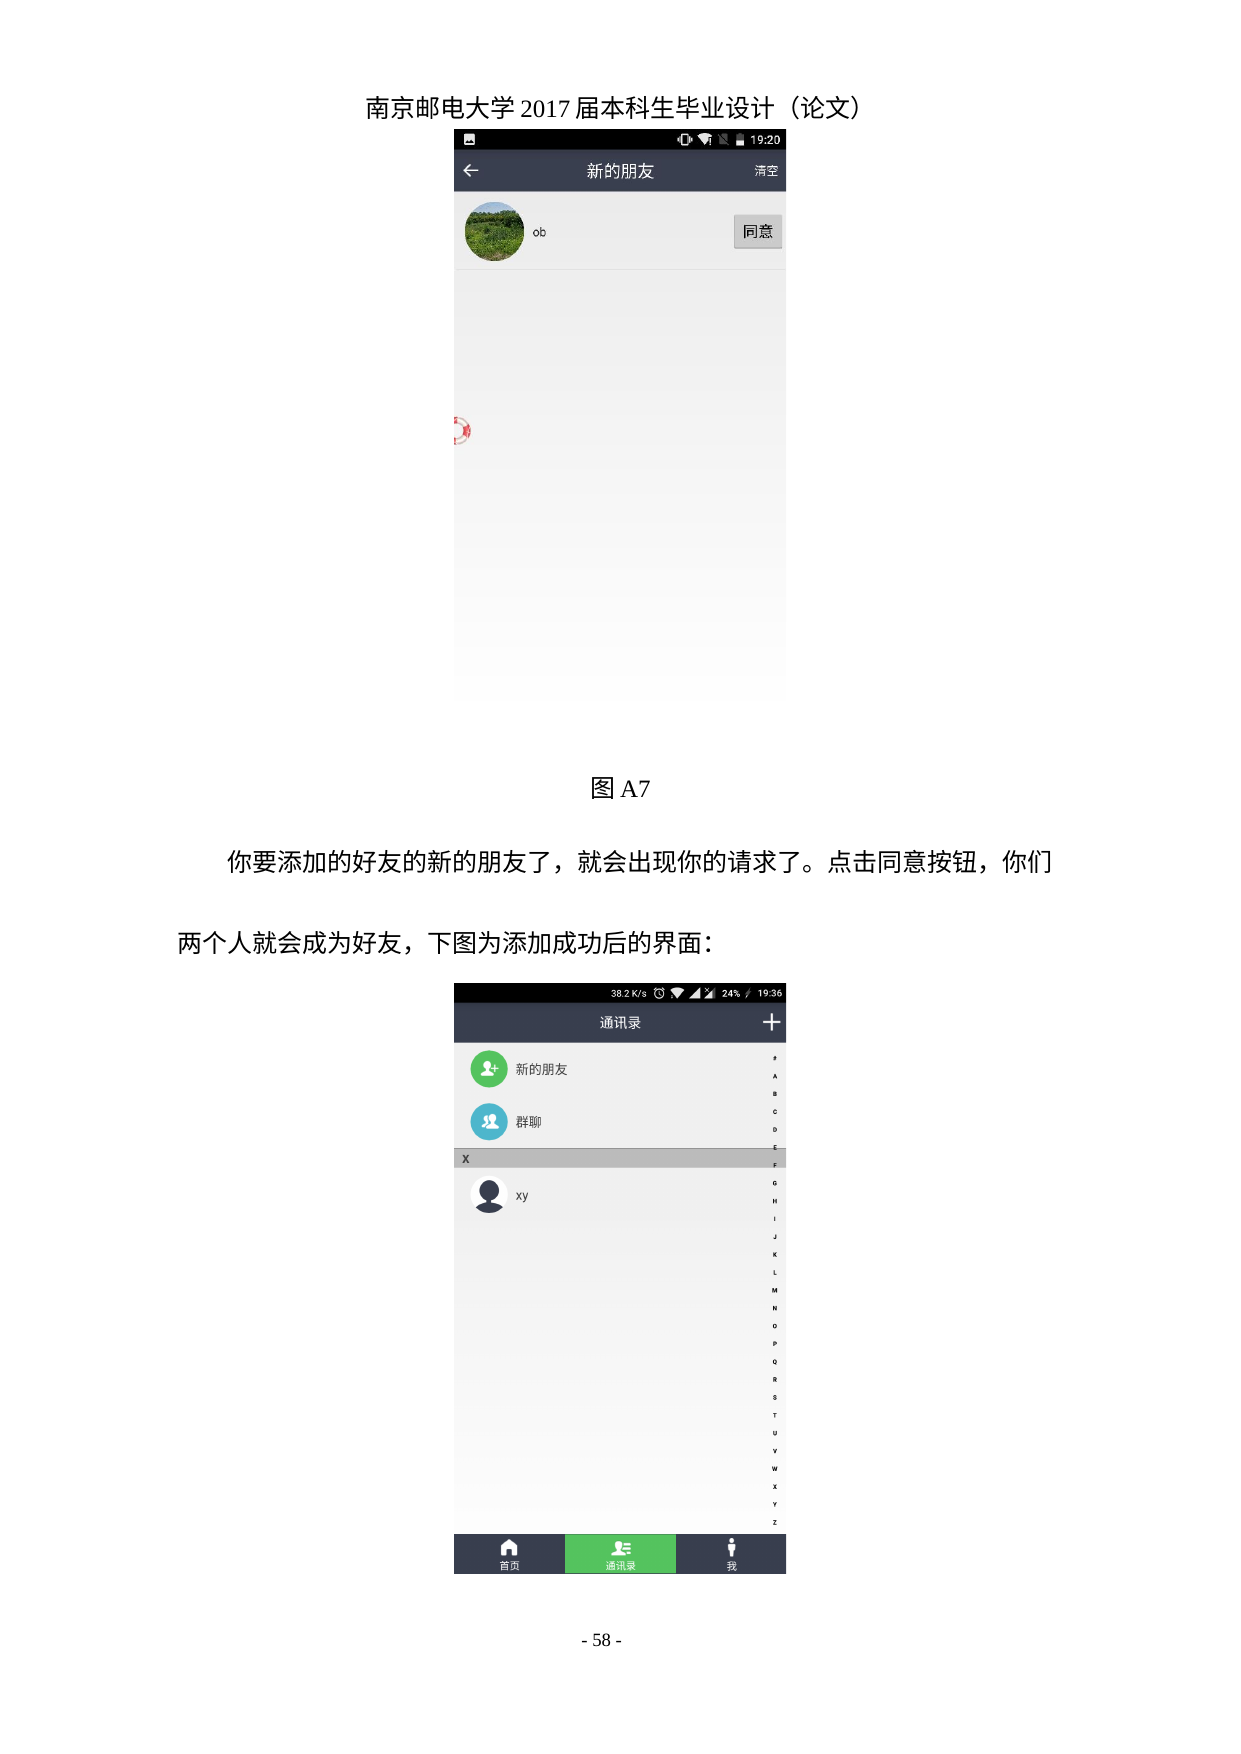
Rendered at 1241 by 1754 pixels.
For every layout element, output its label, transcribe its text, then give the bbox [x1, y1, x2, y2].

text 图A7 [177, 754, 1063, 819]
text 你要添加的好友的新的朋友了，就会出现你的请求了。点击同意按钮，你们两个人就会成为好友，下图为添加成功后的界面： [177, 828, 1063, 974]
picture [454, 129, 787, 720]
picture [454, 983, 787, 1574]
